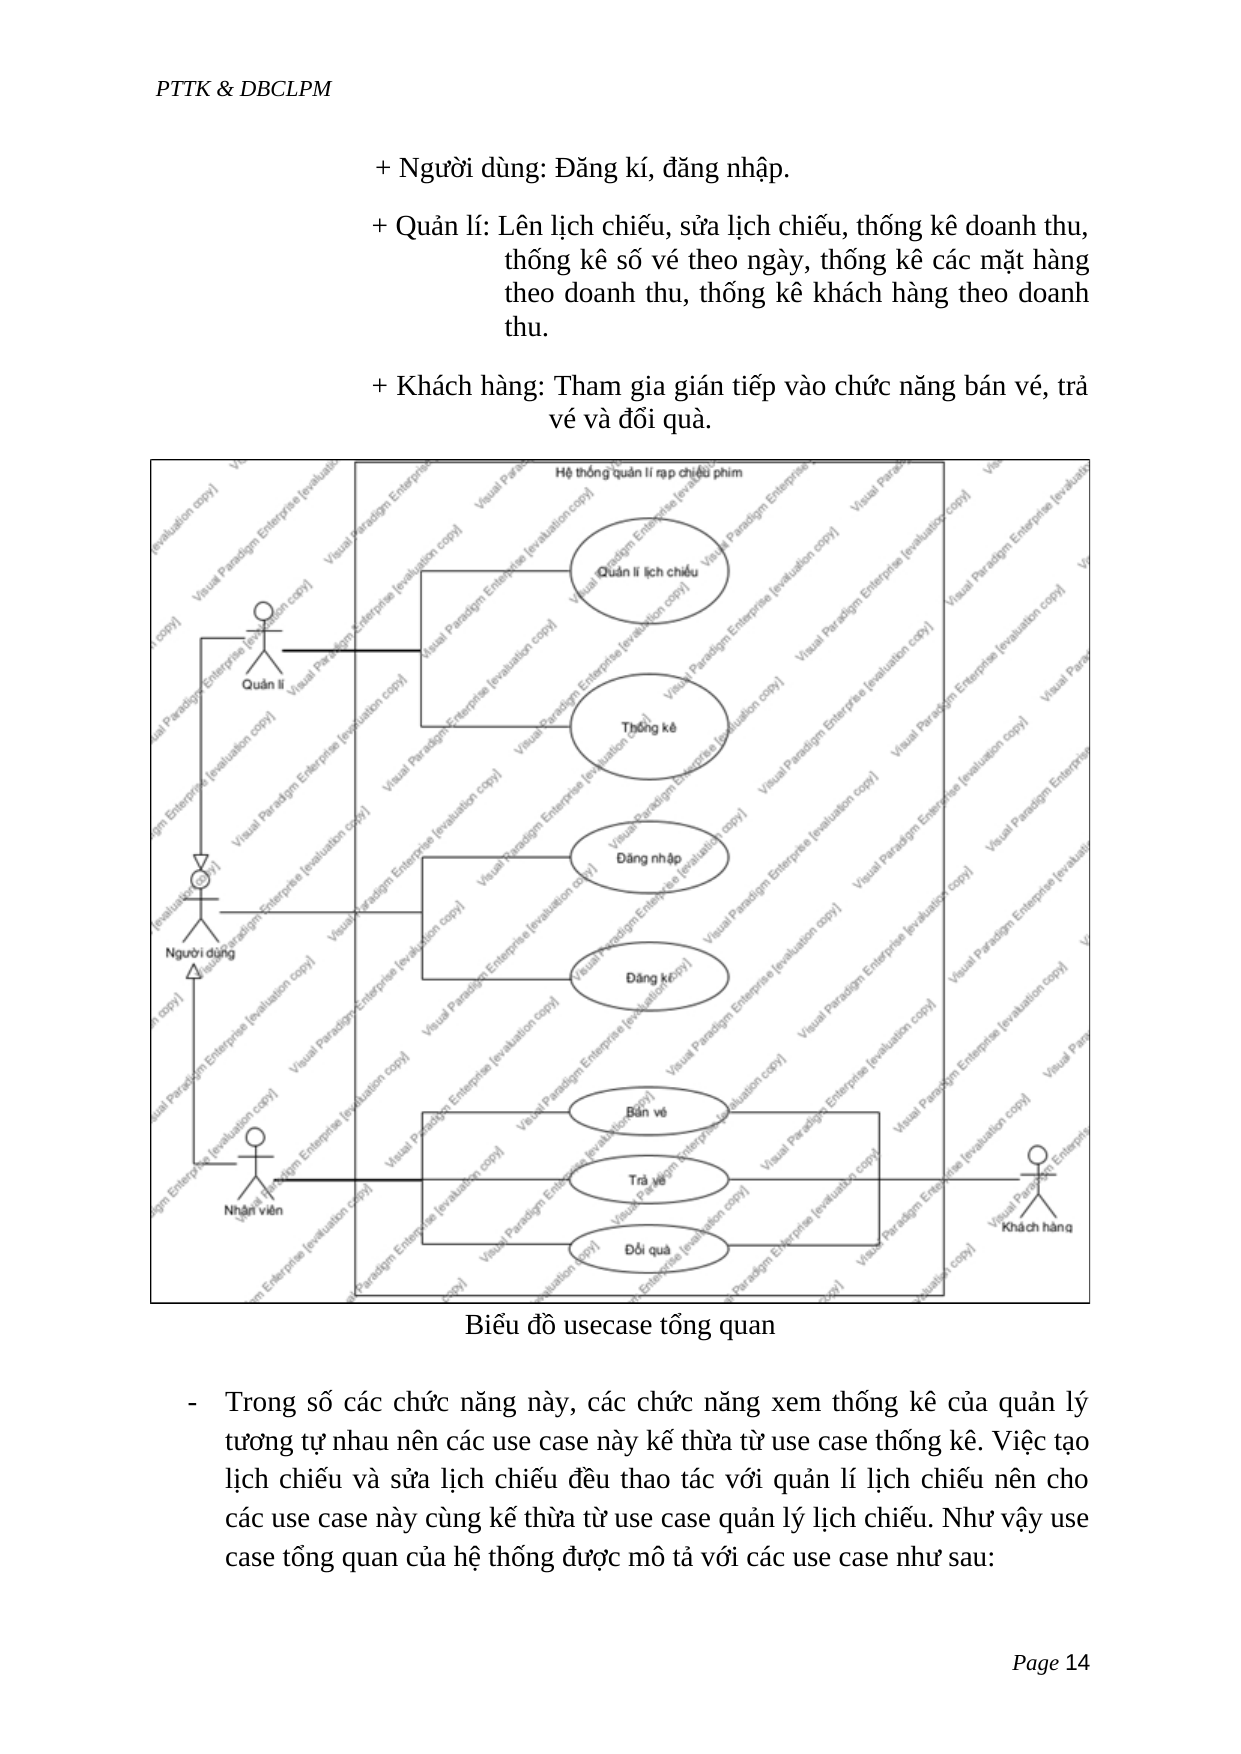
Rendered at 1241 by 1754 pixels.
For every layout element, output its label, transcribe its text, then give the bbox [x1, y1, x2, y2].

text + Khách hàng: Tham gia gián tiếp vào chức năng bán vé, trả vé và đổi quà. [371, 368, 1090, 435]
text Biểu đồ usecase tổng quan [150, 1307, 1090, 1341]
text + Quản lí: Lên lịch chiếu, sửa lịch chiếu, thống kê doanh thu, thống kê số vé theo ngày, thống kê các mặt hàng theo doanh thu, thống kê khách hàng theo doanh thu. [371, 208, 1090, 343]
picture [150, 459, 1091, 1304]
text + Người dùng: Đăng kí, đăng nhập. [300, 150, 1090, 183]
list Trong số các chức năng này, các chức năng xem thống kê của quản lý tương tự nhau nên các use case này kế thừa từ use case thống kê. Việc tạo lịch chiếu và sửa lịch chiếu đều thao tác với quản lí lịch chiếu nên cho các use case này cùng kế thừa từ use case quản lý lịch chiếu. Như vậy use case tổng quan của hệ thống được mô tả với các use case như sau: [187, 1384, 1090, 1572]
